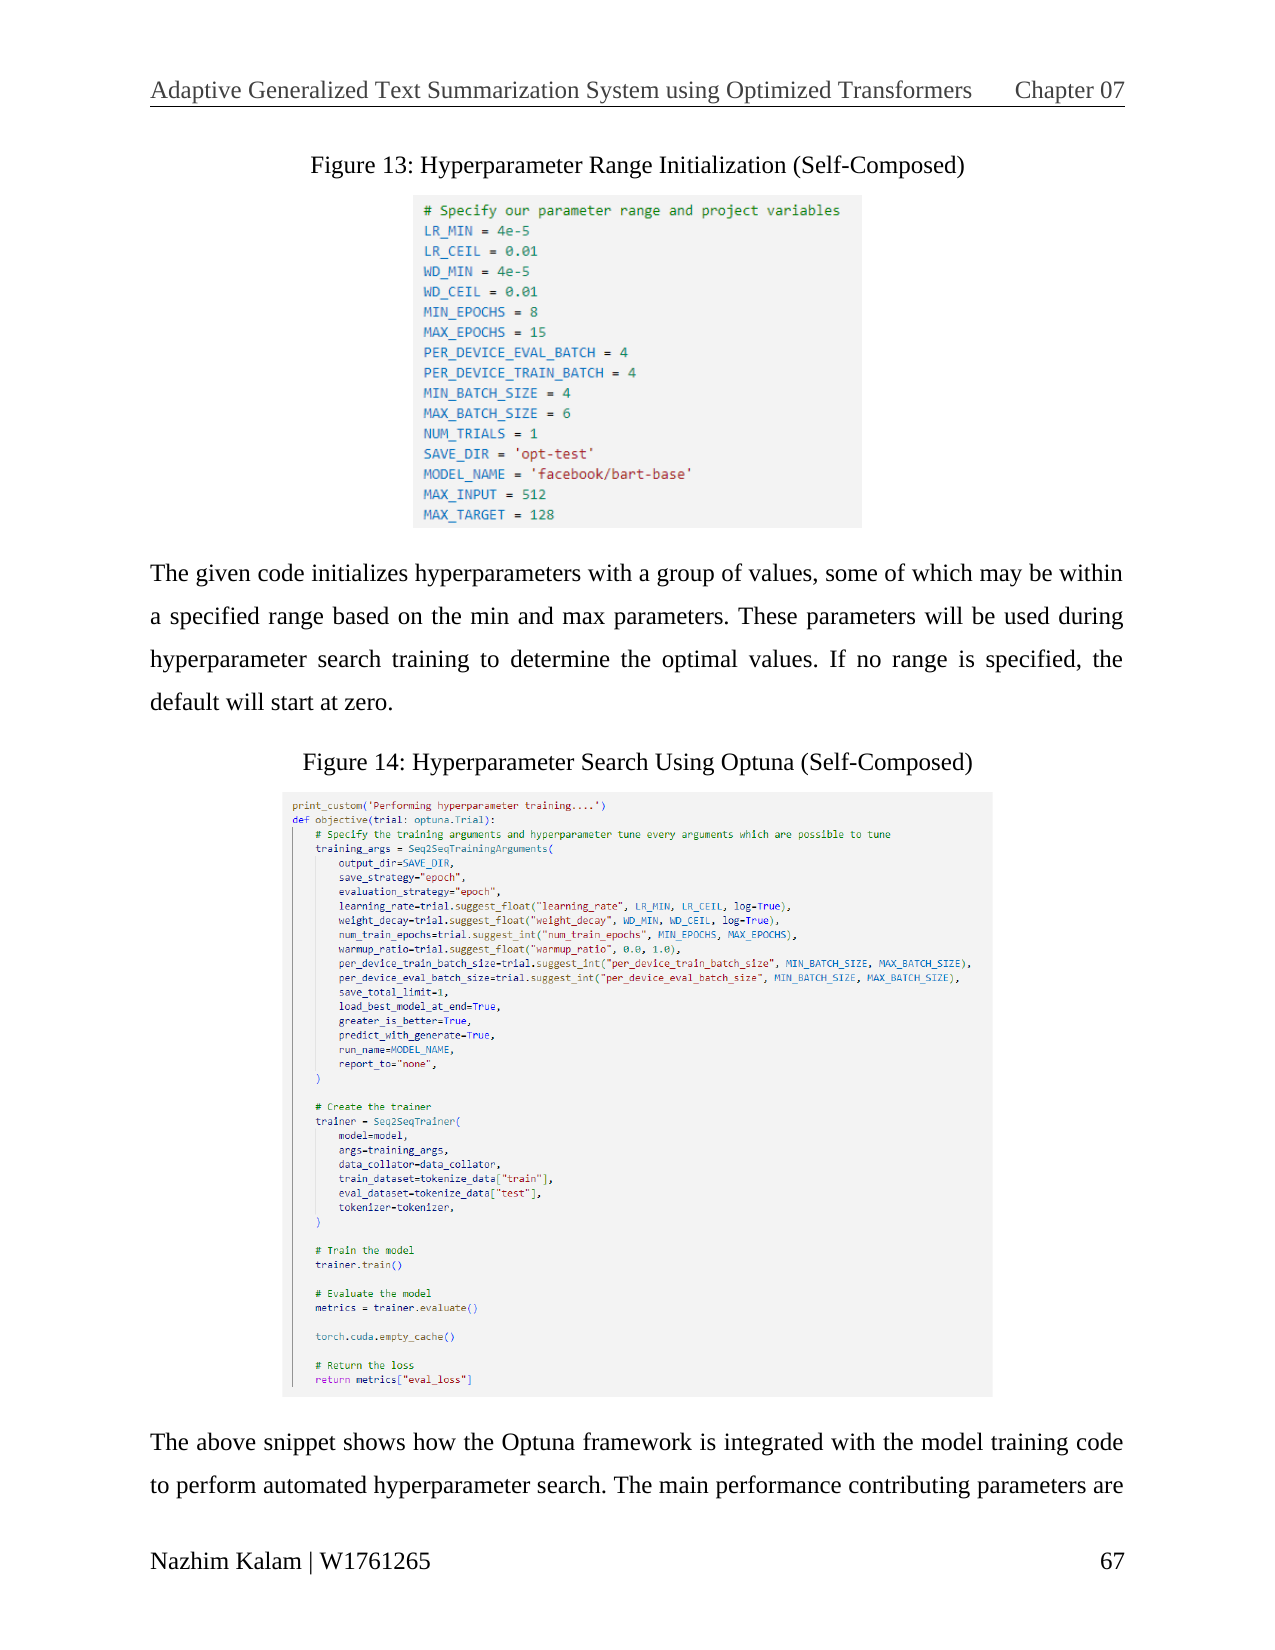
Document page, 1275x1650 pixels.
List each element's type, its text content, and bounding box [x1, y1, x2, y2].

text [150, 1427, 1125, 1499]
text The given code initializes hyperparameters with a group of values, some of which may be within a specified range based on the min and max parameters. These parameters will be used during hyperparameter search training to determine the optimal values. If no range is specified, the default will start at zero. [150, 558, 1125, 716]
picture [282, 792, 993, 1397]
picture [413, 195, 862, 528]
